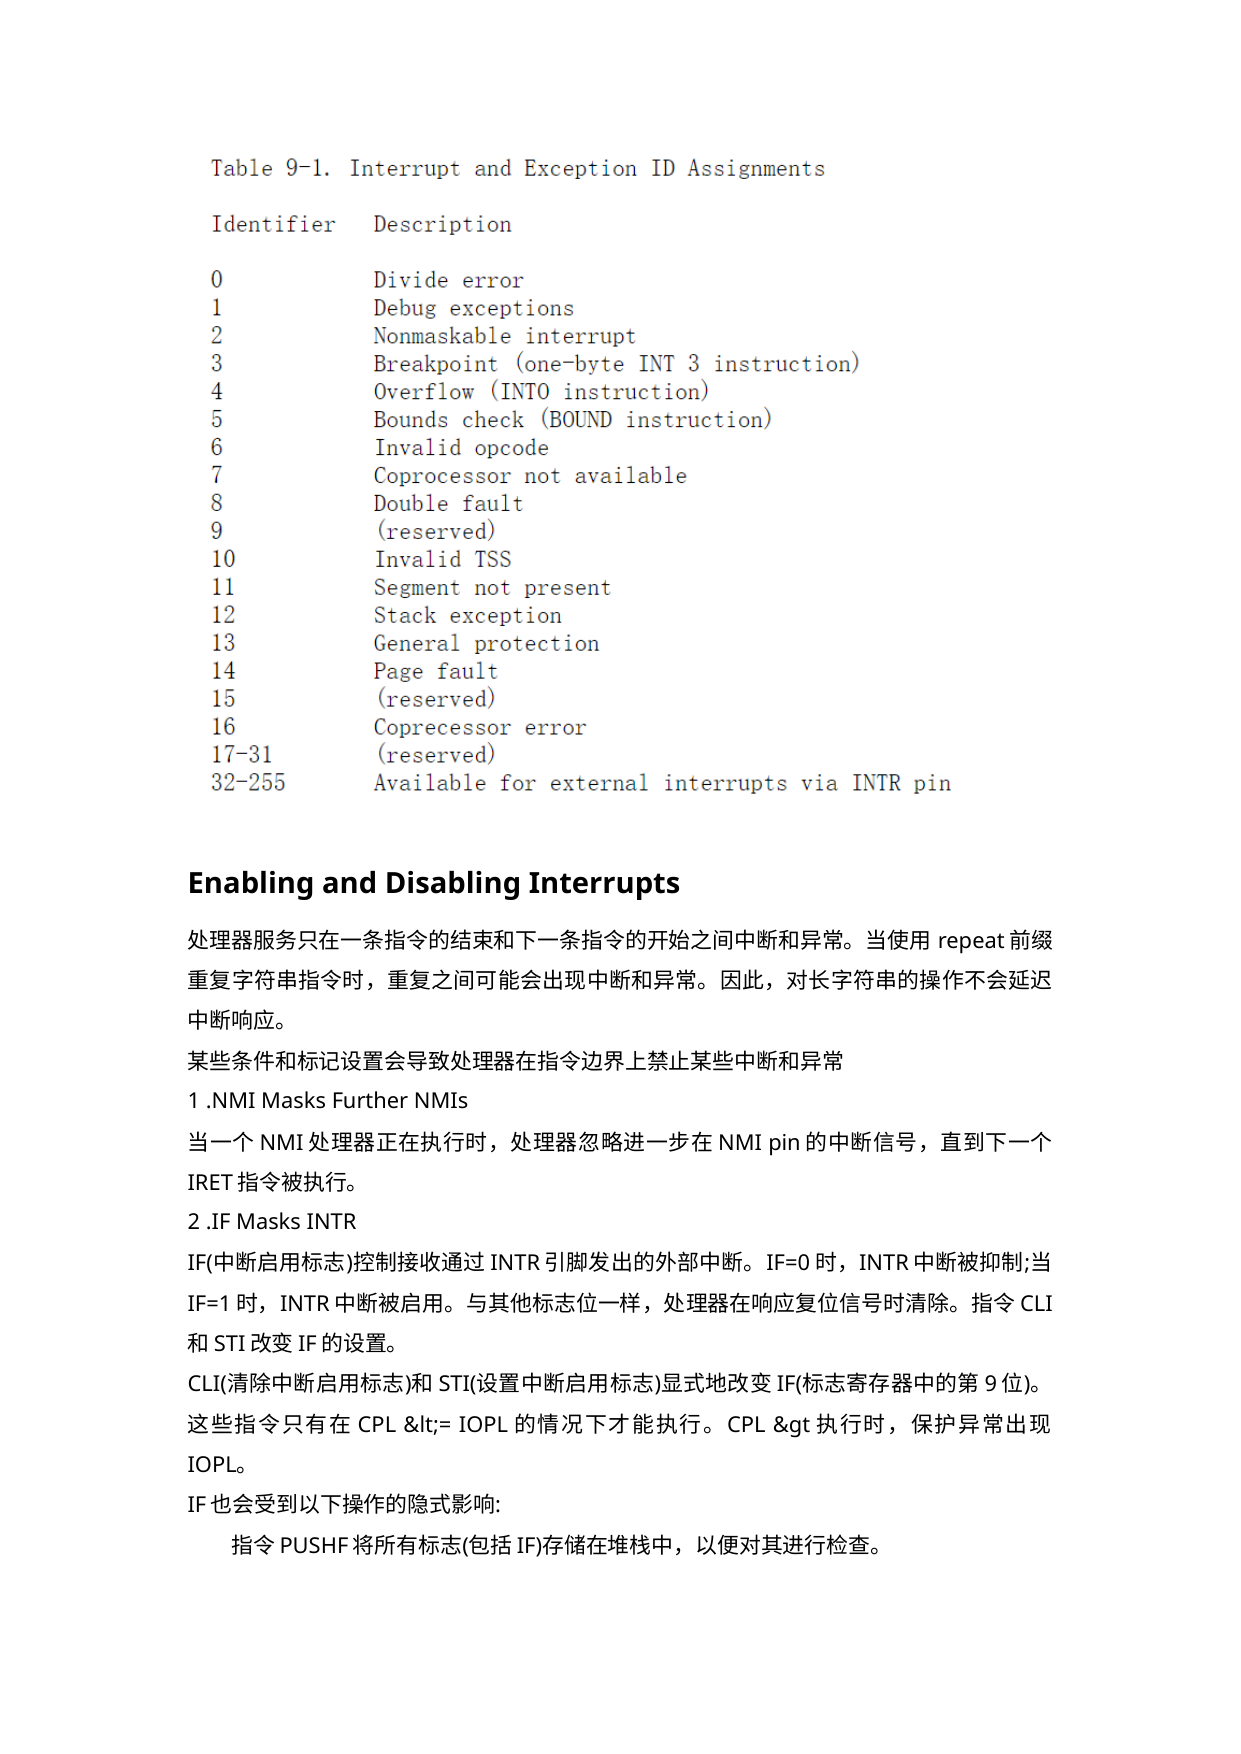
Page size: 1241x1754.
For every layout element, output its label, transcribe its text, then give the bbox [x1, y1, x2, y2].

subtitle Enabling and Disabling Interrupts [187, 862, 1053, 902]
text 指令PUSHF将所有标志(包括IF)存储在堆栈中，以便对其进行检查。 [187, 1523, 1053, 1564]
text IF(中断启用标志)控制接收通过INTR引脚发出的外部中断。IF=0时，INTR中断被抑制;当IF=1时，INTR中断被启用。与其他标志位一样，处理器在响应复位信号时清除。指令CLI和STI改变IF的设置。 [187, 1241, 1053, 1362]
text CLI(清除中断启用标志)和STI(设置中断启用标志)显式地改变IF(标志寄存器中的第9位)。这些指令只有在CPL &lt;= IOPL的情况下才能执行。CPL &gt执行时，保护异常出现。IOPL。 [187, 1362, 1053, 1483]
text 2 .IF Masks INTR [187, 1201, 1053, 1241]
text IF也会受到以下操作的隐式影响: [187, 1483, 1053, 1523]
picture [187, 151, 1053, 813]
text 处理器服务只在一条指令的结束和下一条指令的开始之间中断和异常。当使用repeat前缀重复字符串指令时，重复之间可能会出现中断和异常。因此，对长字符串的操作不会延迟中断响应。 [187, 919, 1053, 1039]
text 当一个NMI处理器正在执行时，处理器忽略进一步在NMI pin的中断信号，直到下一个IRET指令被执行。 [187, 1120, 1053, 1201]
text 1 .NMI Masks Further NMIs [187, 1080, 1053, 1120]
text 某些条件和标记设置会导致处理器在指令边界上禁止某些中断和异常 [187, 1039, 1053, 1080]
